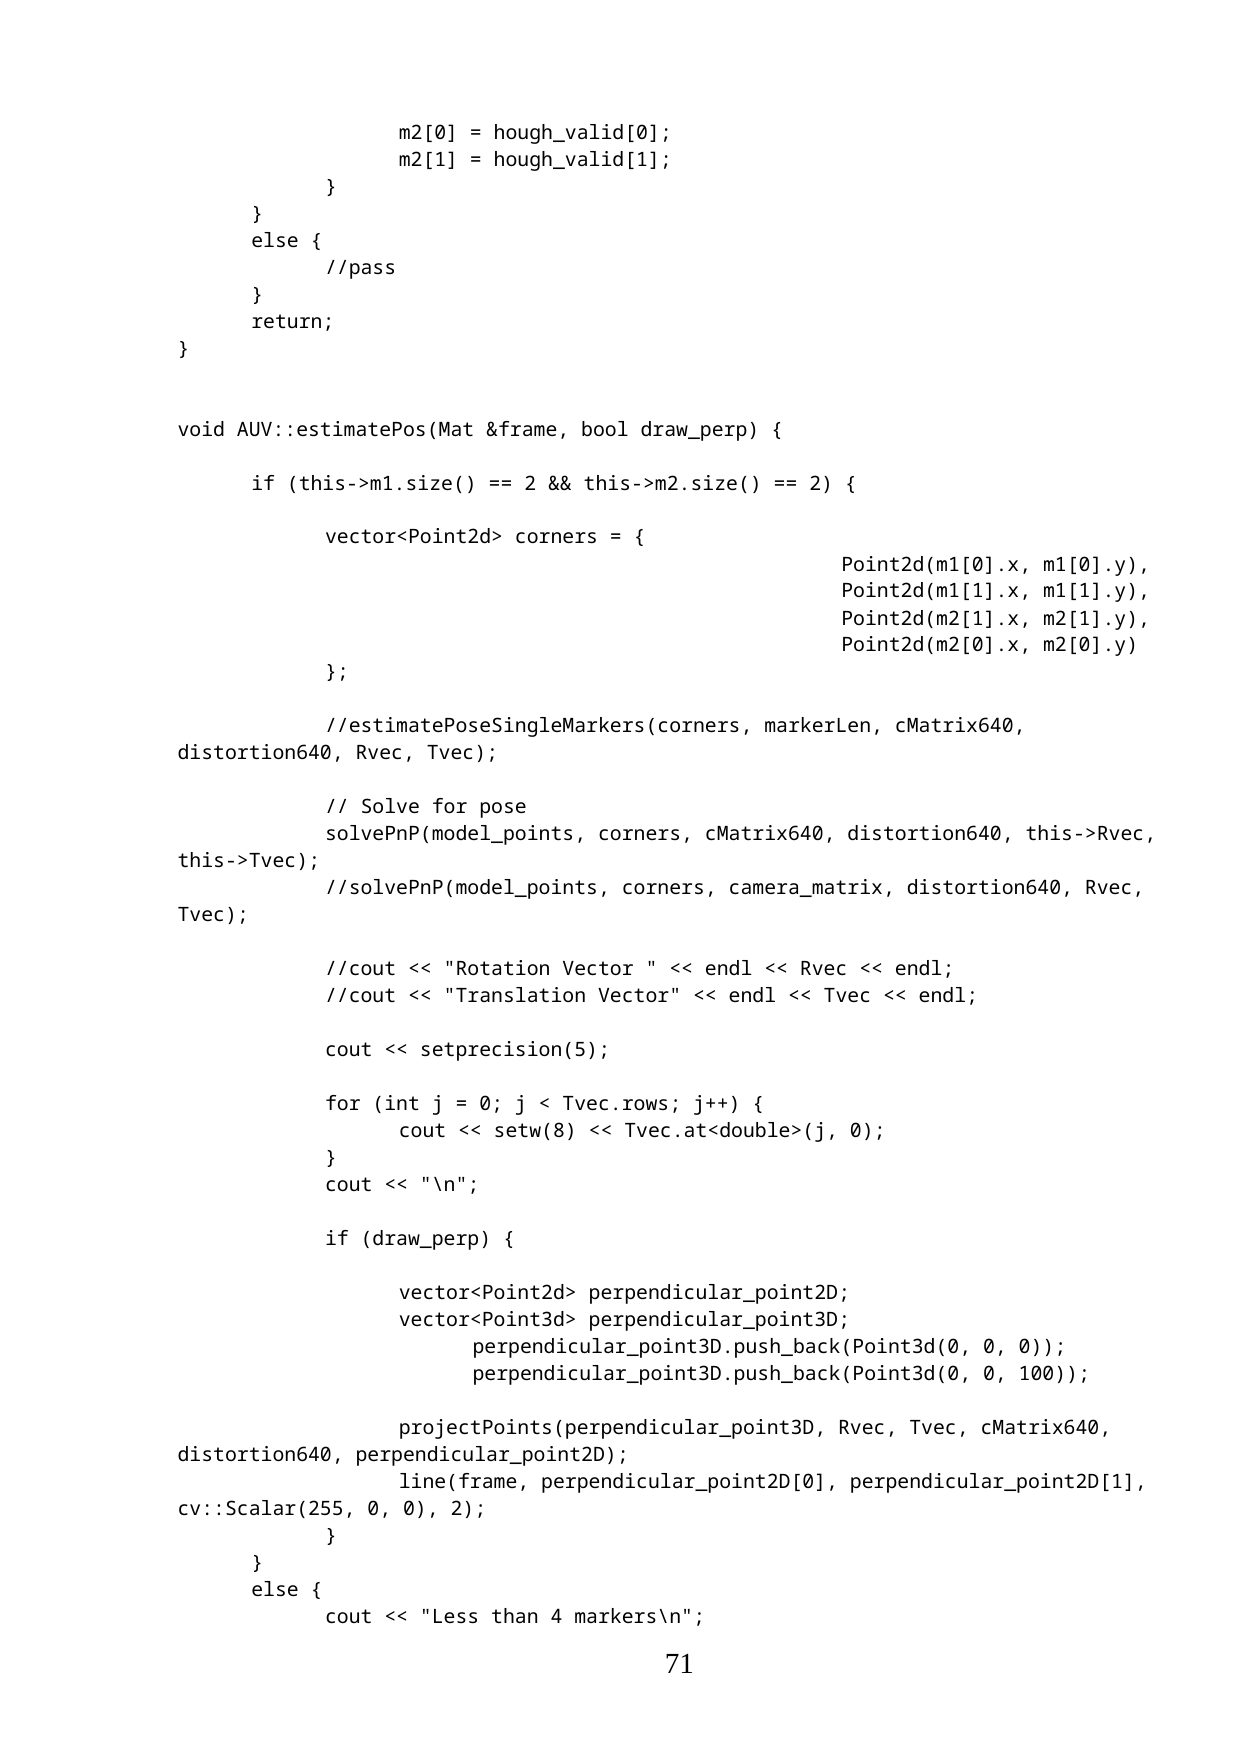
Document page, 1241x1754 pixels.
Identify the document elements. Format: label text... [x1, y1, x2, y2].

text return; [177, 307, 1181, 334]
text for (int j = 0; j < Tvec.rows; j++) { [177, 1089, 1181, 1116]
text else { [177, 1575, 1181, 1602]
text }; [177, 658, 1181, 685]
text } [177, 280, 1181, 307]
text //pass [177, 253, 1181, 280]
text solvePnP(model_points, corners, cMatrix640, distortion640, this->Rvec, this->Tvec); [177, 819, 1181, 873]
text perpendicular_point3D.push_back(Point3d(0, 0, 0)); [177, 1332, 1181, 1359]
text cout << "\n"; [177, 1170, 1181, 1197]
text projectPoints(perpendicular_point3D, Rvec, Tvec, cMatrix640, distortion640, perpendicular_point2D); [177, 1413, 1181, 1467]
text } [177, 172, 1181, 199]
text //cout << "Rotation Vector " << endl << Rvec << endl; [177, 954, 1181, 981]
text if (draw_perp) { [177, 1224, 1181, 1251]
text } [177, 1143, 1181, 1170]
text m2[1] = hough_valid[1]; [177, 145, 1181, 172]
text cout << "Less than 4 markers\n"; [177, 1602, 1181, 1629]
text } [177, 1521, 1181, 1548]
text perpendicular_point3D.push_back(Point3d(0, 0, 100)); [177, 1359, 1181, 1386]
text void AUV::estimatePos(Mat &frame, bool draw_perp) { [177, 415, 1181, 442]
text line(frame, perpendicular_point2D[0], perpendicular_point2D[1], cv::Scalar(255, 0, 0), 2); [177, 1467, 1181, 1521]
text Point2d(m2[1].x, m2[1].y), [177, 604, 1181, 631]
text //cout << "Translation Vector" << endl << Tvec << endl; [177, 981, 1181, 1008]
text m2[0] = hough_valid[0]; [177, 118, 1181, 145]
text Point2d(m1[0].x, m1[0].y), [177, 550, 1181, 577]
text vector<Point3d> perpendicular_point3D; [177, 1305, 1181, 1332]
text cout << setw(8) << Tvec.at<double>(j, 0); [177, 1116, 1181, 1143]
text Point2d(m2[0].x, m2[0].y) [177, 631, 1181, 658]
text if (this->m1.size() == 2 && this->m2.size() == 2) { [177, 469, 1181, 496]
text // Solve for pose [177, 793, 1181, 819]
text else { [177, 226, 1181, 253]
text } [177, 199, 1181, 226]
text } [177, 1548, 1181, 1575]
text //solvePnP(model_points, corners, camera_matrix, distortion640, Rvec, Tvec); [177, 873, 1181, 927]
text //estimatePoseSingleMarkers(corners, markerLen, cMatrix640, distortion640, Rvec, Tvec); [177, 712, 1181, 766]
text vector<Point2d> perpendicular_point2D; [177, 1278, 1181, 1305]
text vector<Point2d> corners = { [177, 523, 1181, 550]
text } [177, 334, 1181, 361]
text cout << setprecision(5); [177, 1035, 1181, 1062]
text Point2d(m1[1].x, m1[1].y), [177, 577, 1181, 604]
